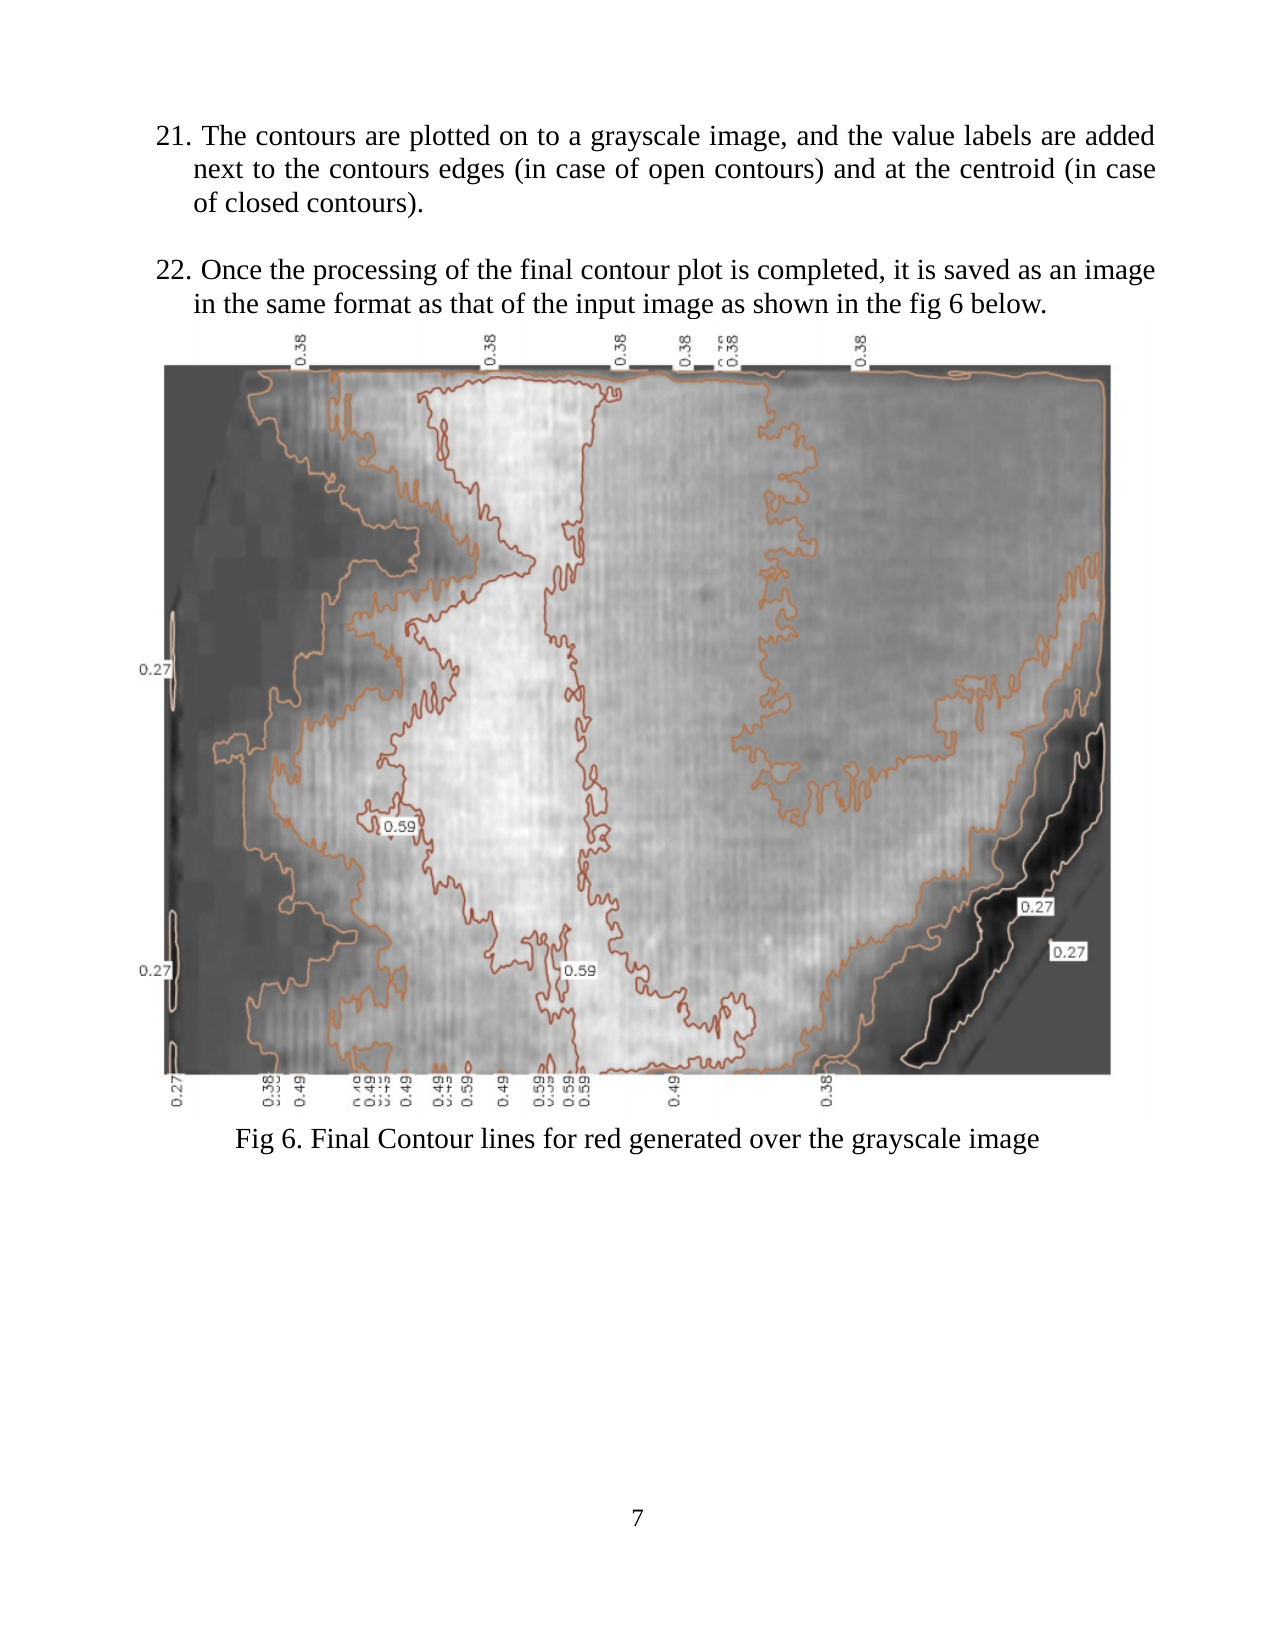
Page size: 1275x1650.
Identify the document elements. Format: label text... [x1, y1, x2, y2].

picture [118, 319, 1157, 1121]
list The contours are plotted on to a grayscale image, and the value labels are added next to the contours edges (in case of open contours) and at the centroid (in case of closed contours). [156, 118, 1157, 219]
text Fig 6. Final Contour lines for red generated over the grayscale image [118, 1121, 1157, 1154]
list Once the processing of the final contour plot is completed, it is saved as an image in the same format as that of the input image as shown in the fig 6 below. [156, 252, 1157, 319]
